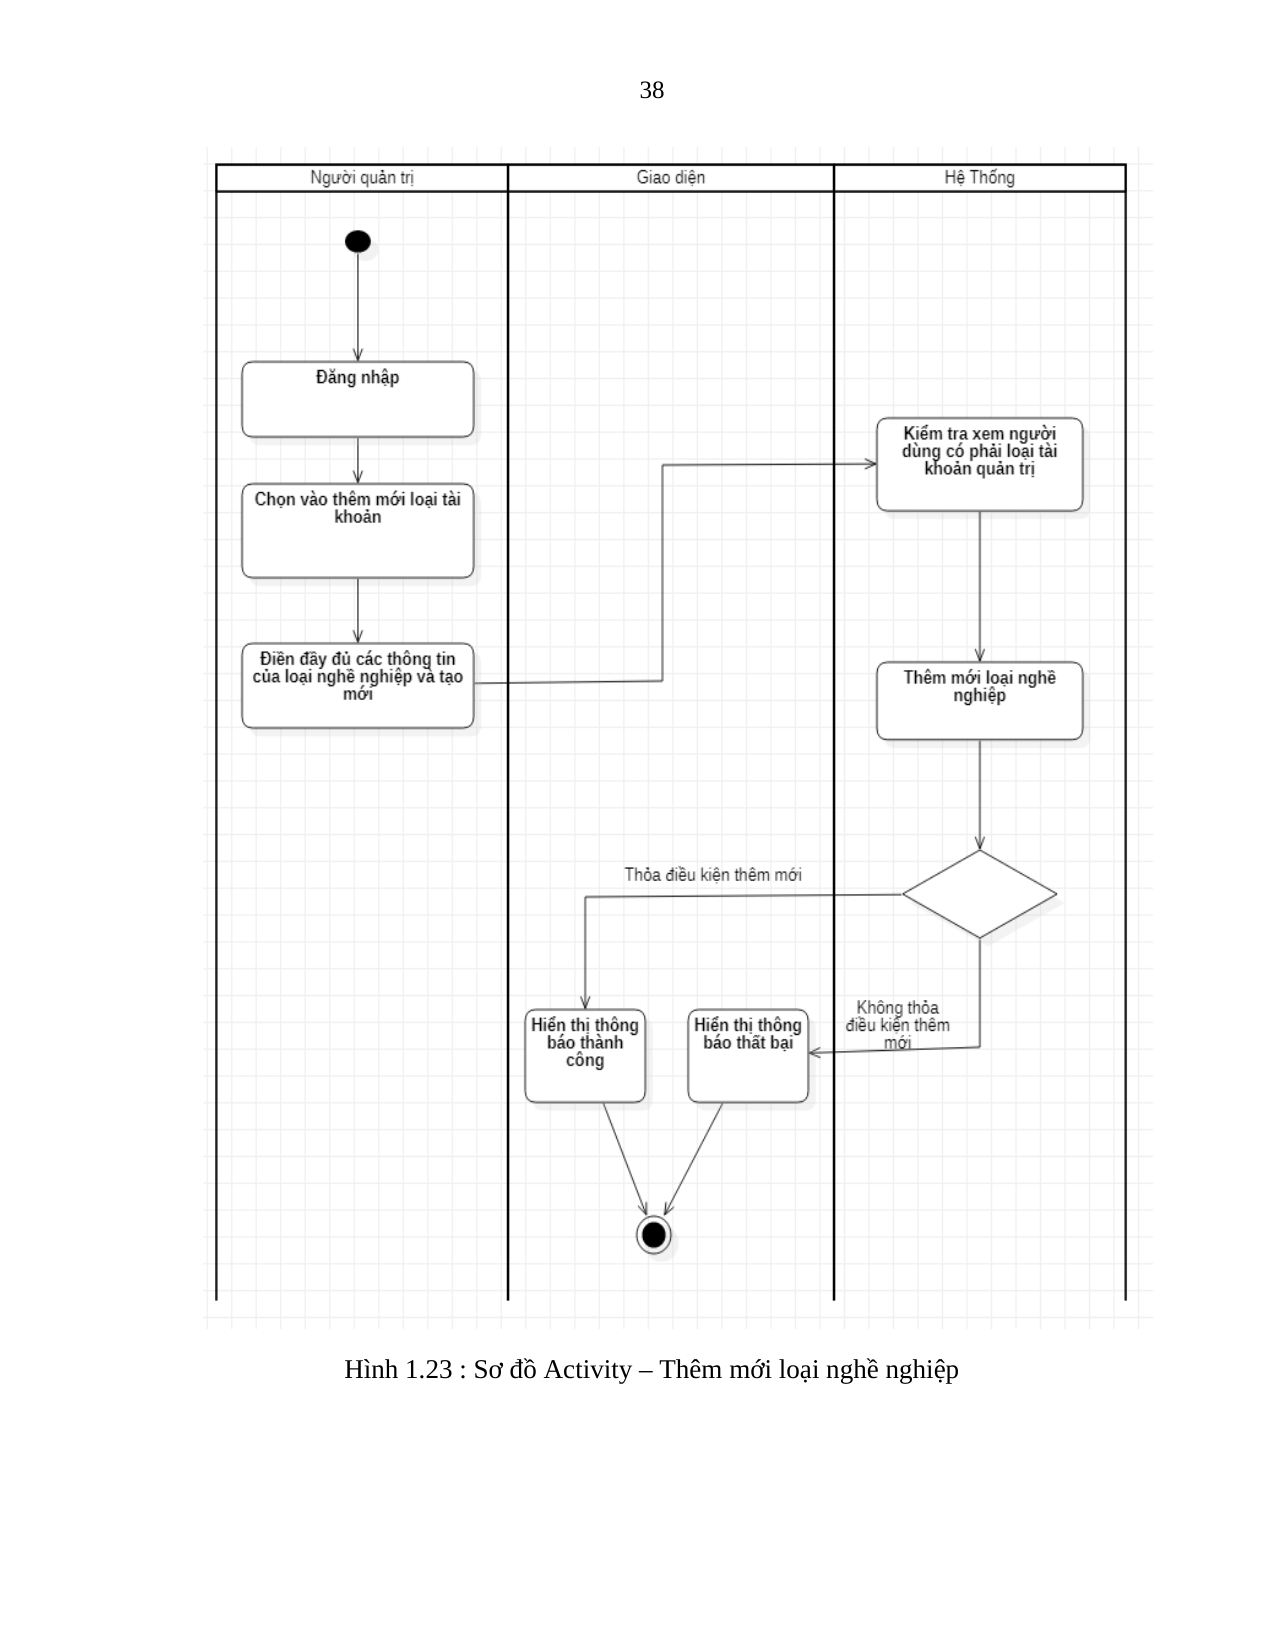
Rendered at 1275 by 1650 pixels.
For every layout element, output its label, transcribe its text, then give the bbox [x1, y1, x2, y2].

picture [203, 147, 1154, 1329]
